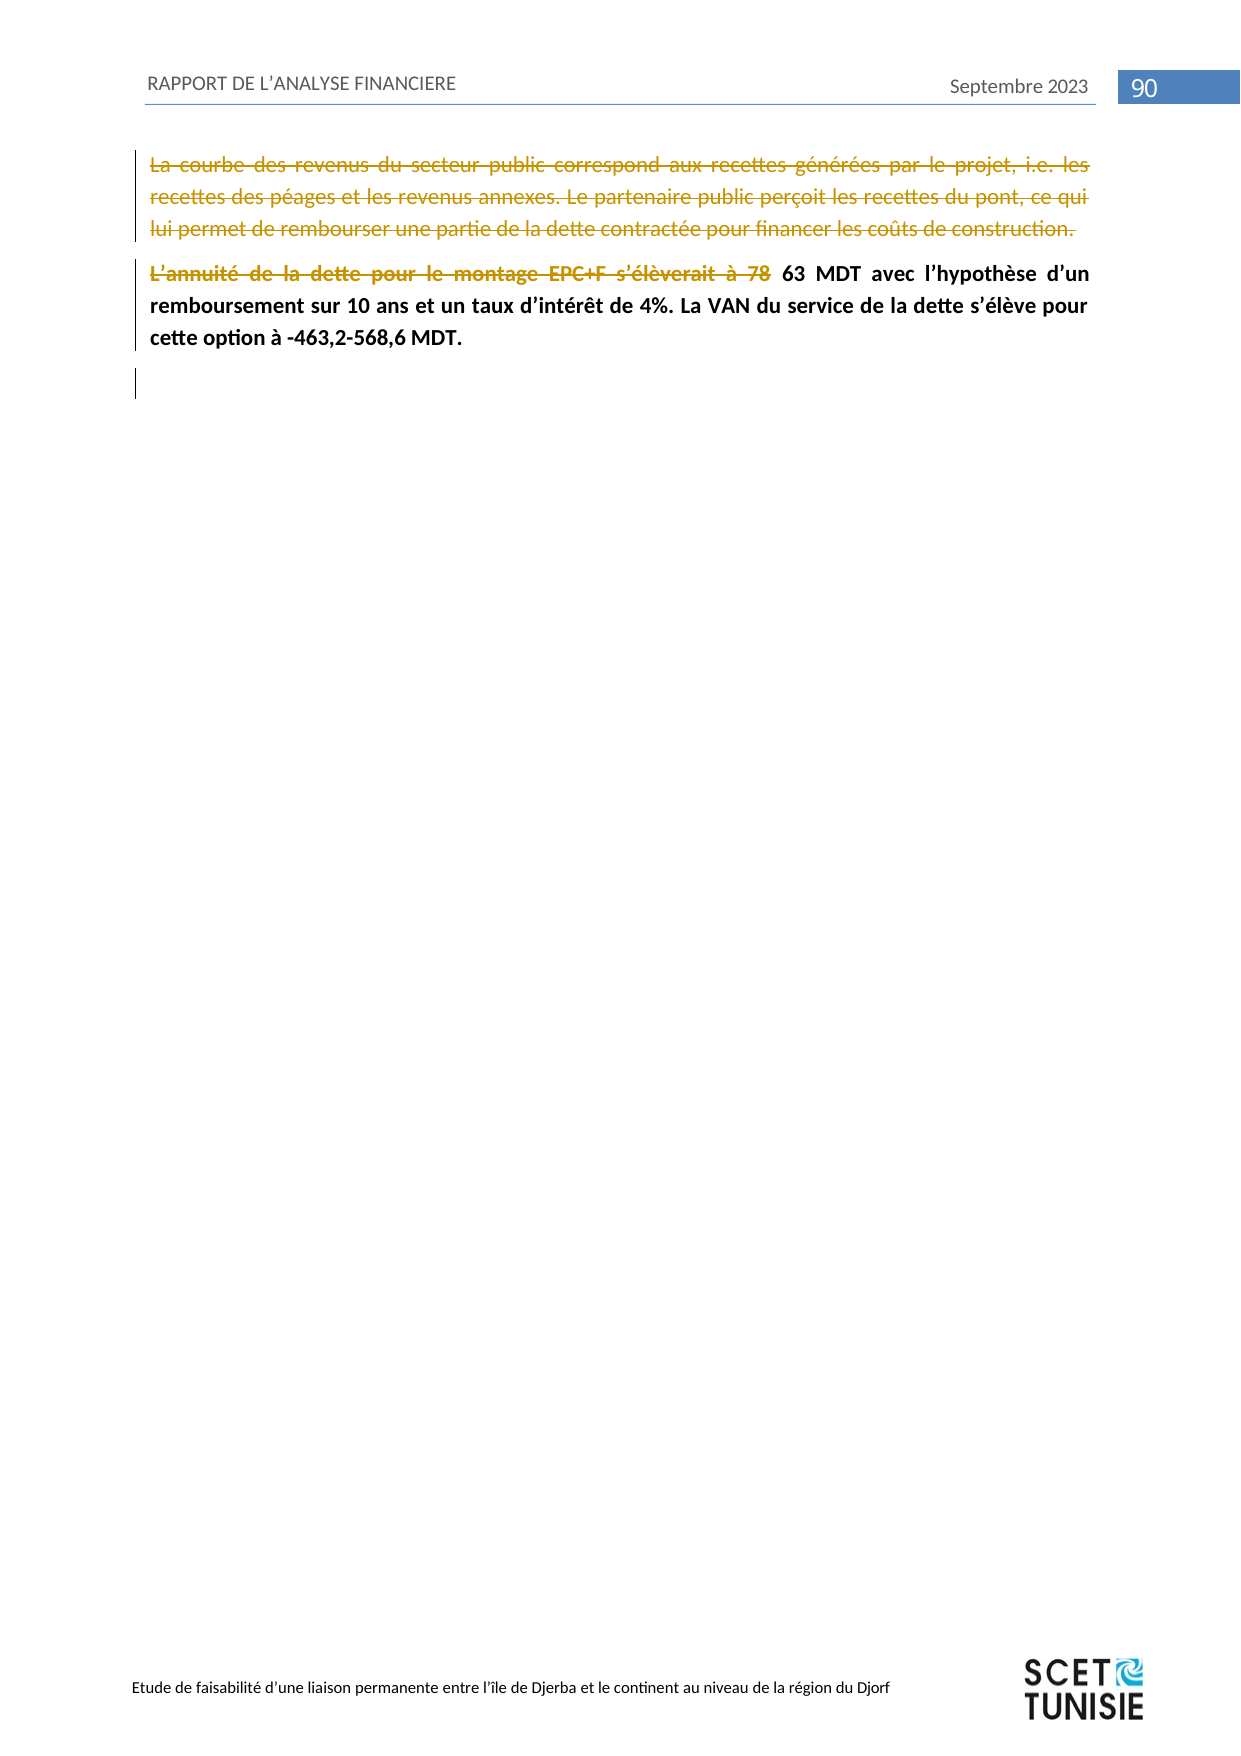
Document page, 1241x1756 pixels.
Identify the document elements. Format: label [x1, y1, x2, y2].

picture [1024, 1658, 1143, 1720]
